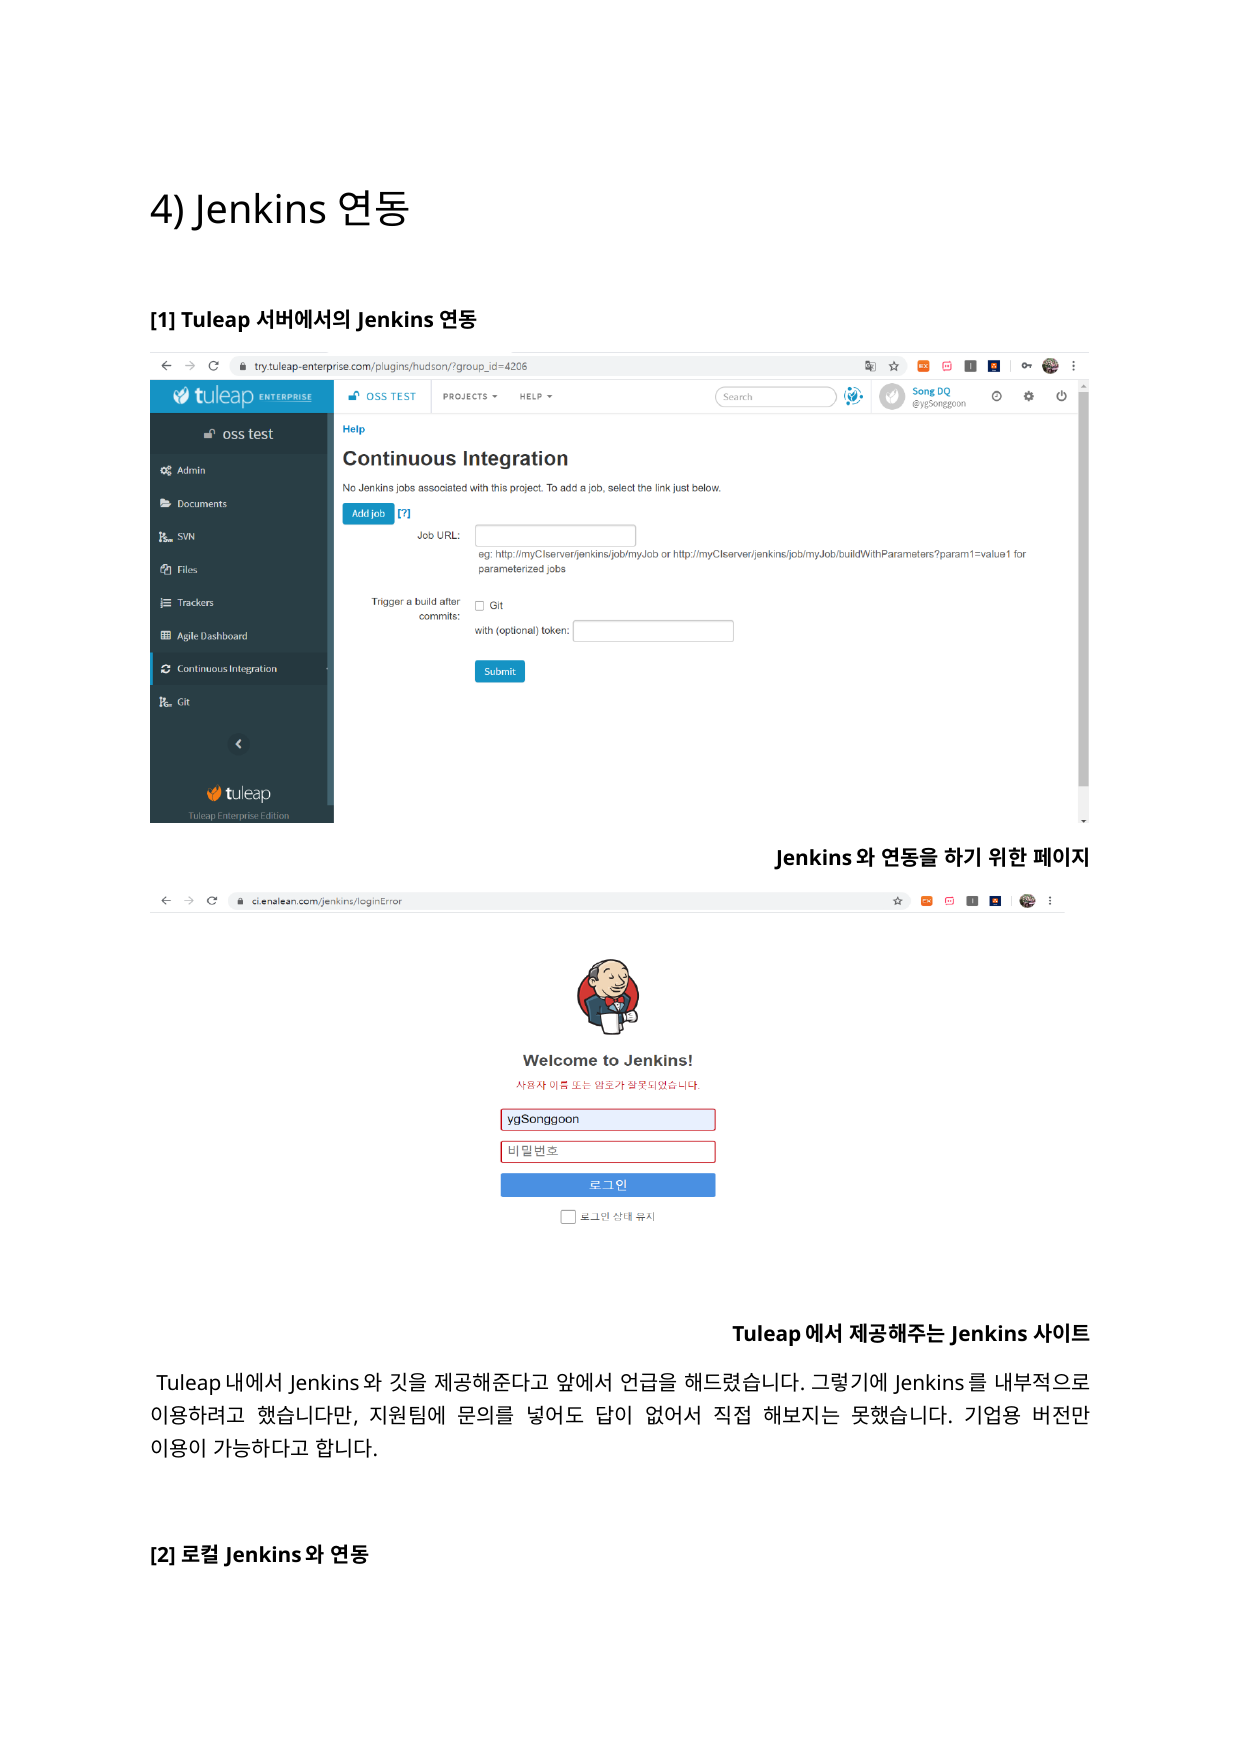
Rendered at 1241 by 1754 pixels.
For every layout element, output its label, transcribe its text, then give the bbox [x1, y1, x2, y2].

text [1] Tuleap 서버에서의 Jenkins 연동 [150, 303, 1090, 334]
text Tuleap내에서 Jenkins와 깃을 제공해준다고 앞에서 언급을 해드렸습니다. 그렇기에 Jenkins를 내부적으로 이용하려고 했습니다만, 지원팀에 문의를 넣어도 답이 없어서 직접 해보지는 못했습니다. 기업용 버전만 이용이 가능하다고 합니다. [150, 1366, 1090, 1462]
picture [150, 891, 1065, 1299]
text 4) Jenkins 연동 [150, 177, 1090, 235]
picture [150, 352, 1089, 823]
text Jenkins와 연동을 하기 위한 페이지 [150, 842, 1090, 872]
text Tuleap에서 제공해주는 Jenkins 사이트 [150, 1317, 1090, 1347]
text [2] 로컬 Jenkins와 연동 [150, 1538, 1090, 1568]
